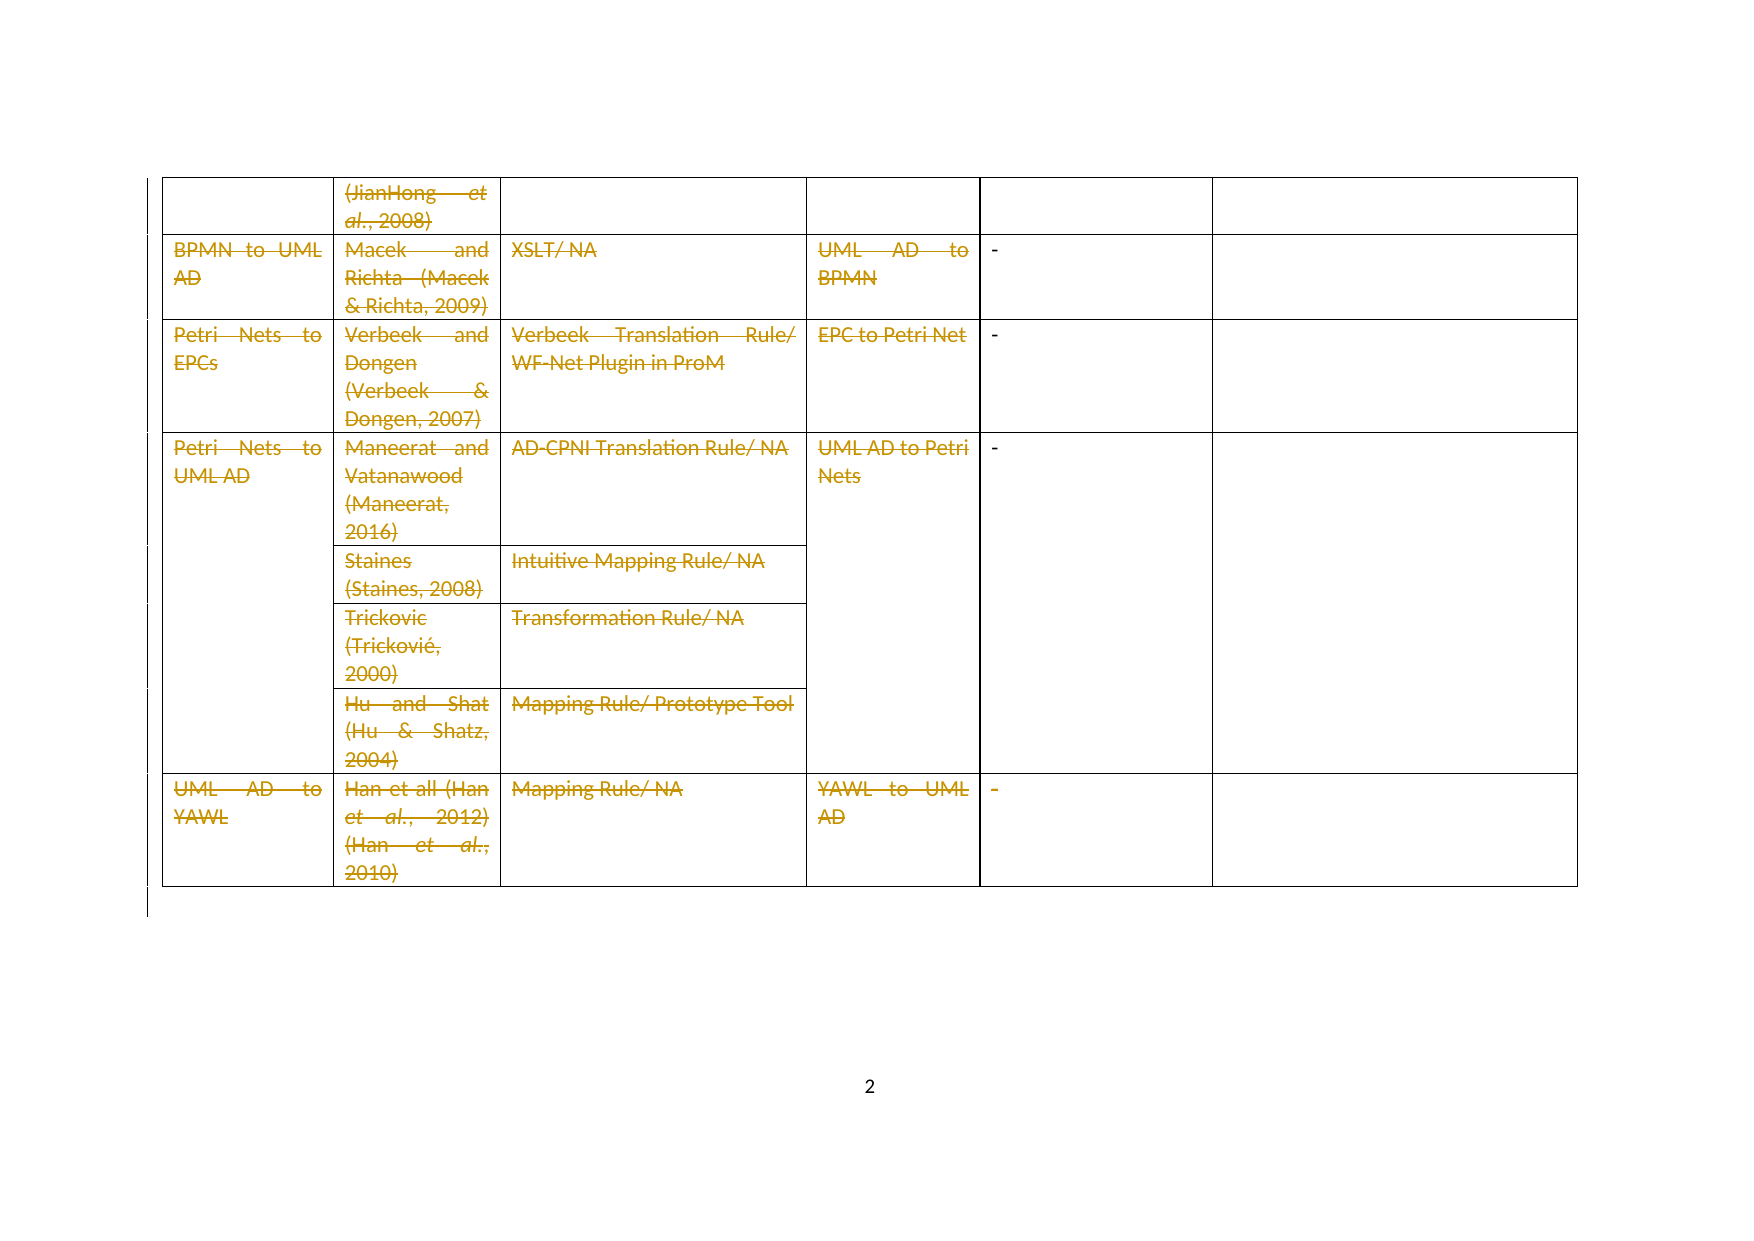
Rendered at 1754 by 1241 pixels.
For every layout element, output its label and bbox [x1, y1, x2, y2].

table_cell [334, 604, 500, 688]
table_cell [1213, 774, 1577, 886]
table_cell [334, 546, 500, 602]
table_cell [501, 774, 806, 886]
table_cell [501, 604, 806, 688]
table_cell [981, 433, 1212, 773]
table_cell [807, 320, 979, 432]
table_cell [163, 320, 333, 432]
table_cell [501, 320, 806, 432]
table_cell [981, 235, 1212, 319]
table_cell [163, 774, 333, 886]
table_cell [807, 235, 979, 319]
table_cell [1213, 235, 1577, 319]
table_cell [501, 178, 806, 234]
table_cell [334, 689, 500, 773]
table_cell [1213, 433, 1577, 773]
table_cell [334, 774, 500, 886]
table_cell [807, 433, 979, 773]
table_cell [334, 235, 500, 319]
table_cell [334, 433, 500, 545]
table_cell [334, 320, 500, 432]
table_cell [501, 433, 806, 545]
table_cell [981, 774, 1212, 886]
table_cell [334, 178, 500, 234]
table_cell [981, 320, 1212, 432]
table_cell [501, 235, 806, 319]
table_cell [501, 689, 806, 773]
table_cell [501, 546, 806, 602]
table_cell [1213, 320, 1577, 432]
table_cell [807, 774, 979, 886]
table_cell [163, 433, 333, 773]
table_cell [163, 235, 333, 319]
